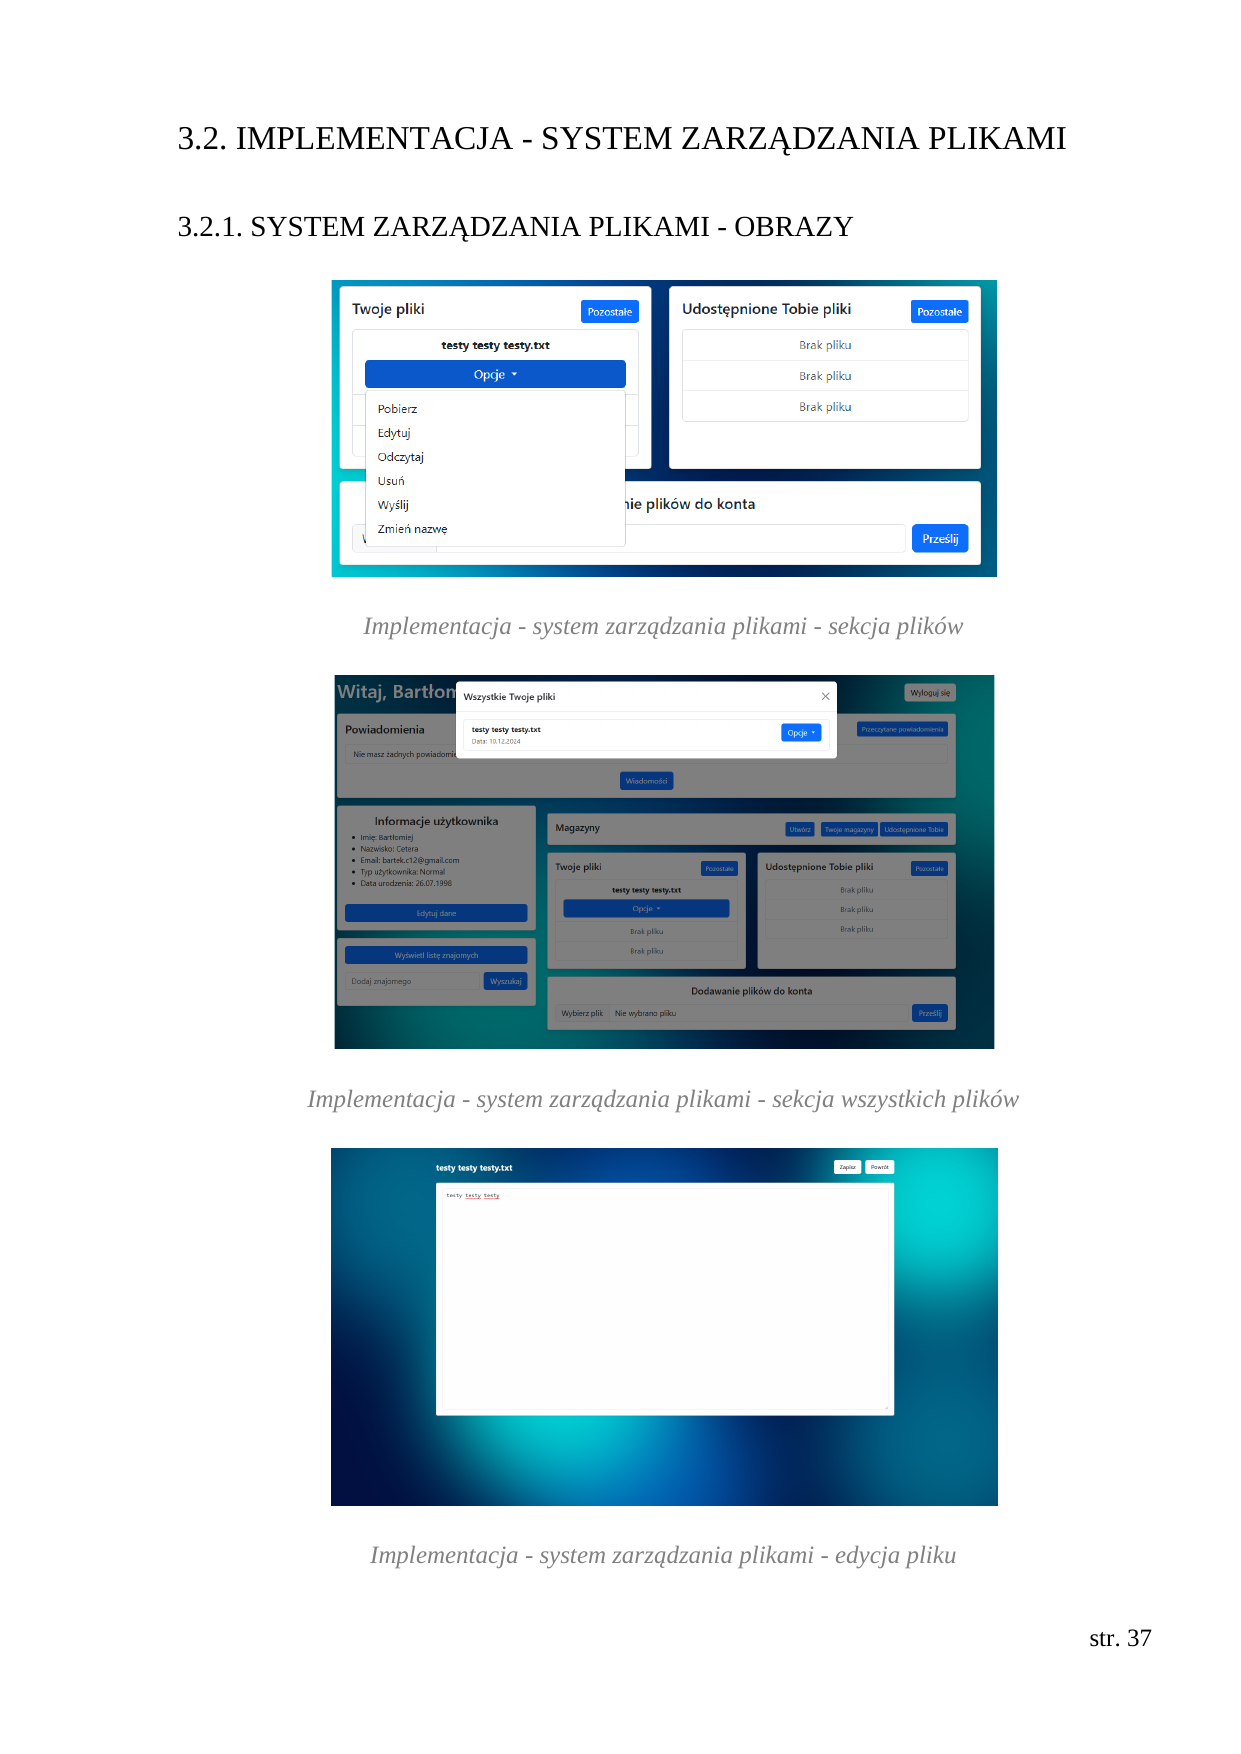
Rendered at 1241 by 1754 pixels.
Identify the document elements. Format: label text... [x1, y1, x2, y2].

picture [331, 280, 998, 577]
picture [362, 686, 366, 697]
picture [459, 1166, 471, 1170]
picture [371, 689, 376, 697]
picture [331, 1244, 510, 1506]
picture [437, 1148, 998, 1506]
picture [348, 686, 354, 697]
text Implementacja - system zarządzania plikami - edycja pliku [177, 1541, 1152, 1569]
subtitle 3.2. IMPLEMENTACJA - SYSTEM ZARZĄDZANIA PLIKAMI [177, 118, 1152, 156]
subtitle 3.2.1. SYSTEM ZARZĄDZANIA PLIKAMI - OBRAZY [177, 209, 1152, 242]
text Implementacja - system zarządzania plikami - sekcja plików [177, 611, 1152, 640]
picture [437, 1166, 449, 1170]
picture [331, 1148, 340, 1163]
picture [338, 675, 995, 1049]
picture [394, 686, 401, 697]
text Implementacja - system zarządzania plikami - sekcja wszystkich plików [177, 1084, 1152, 1113]
